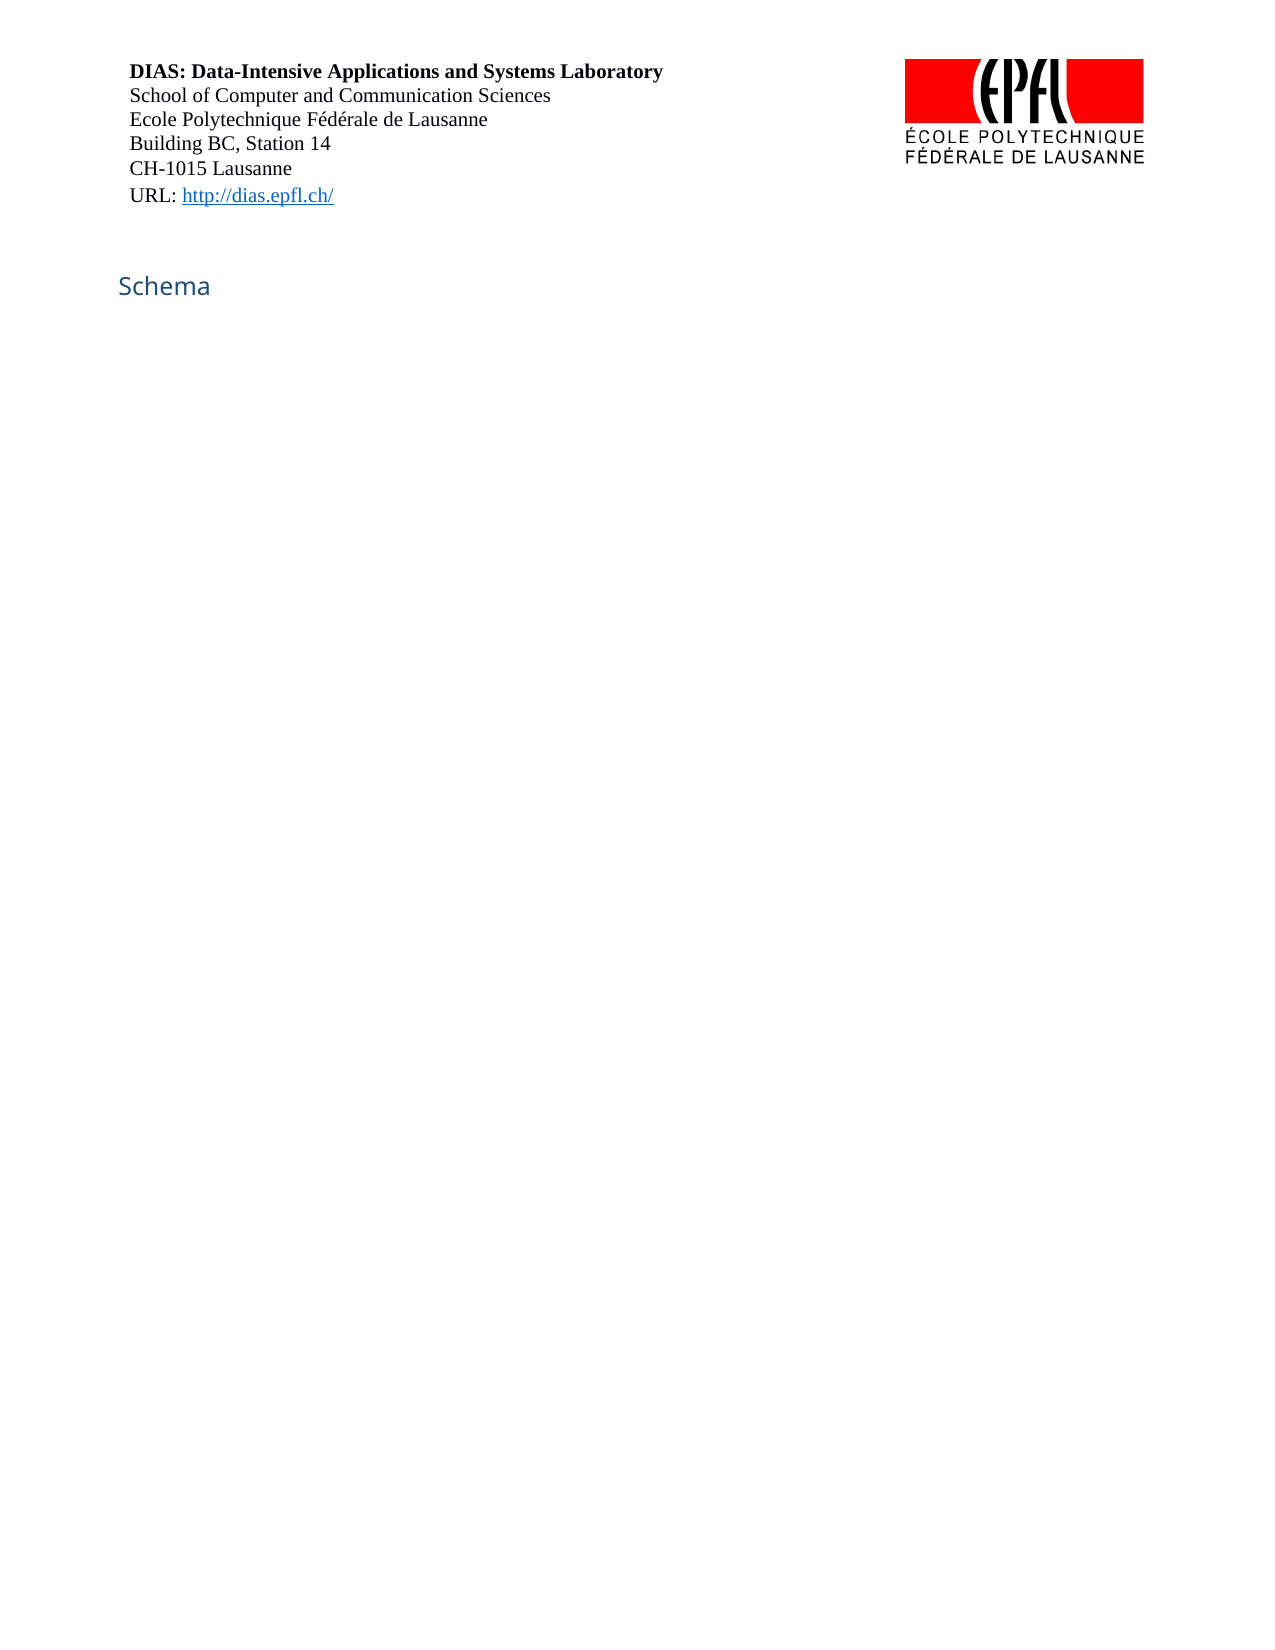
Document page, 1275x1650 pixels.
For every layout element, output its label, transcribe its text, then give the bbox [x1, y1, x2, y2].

subtitle Schema [118, 269, 1157, 303]
picture [905, 59, 1146, 167]
